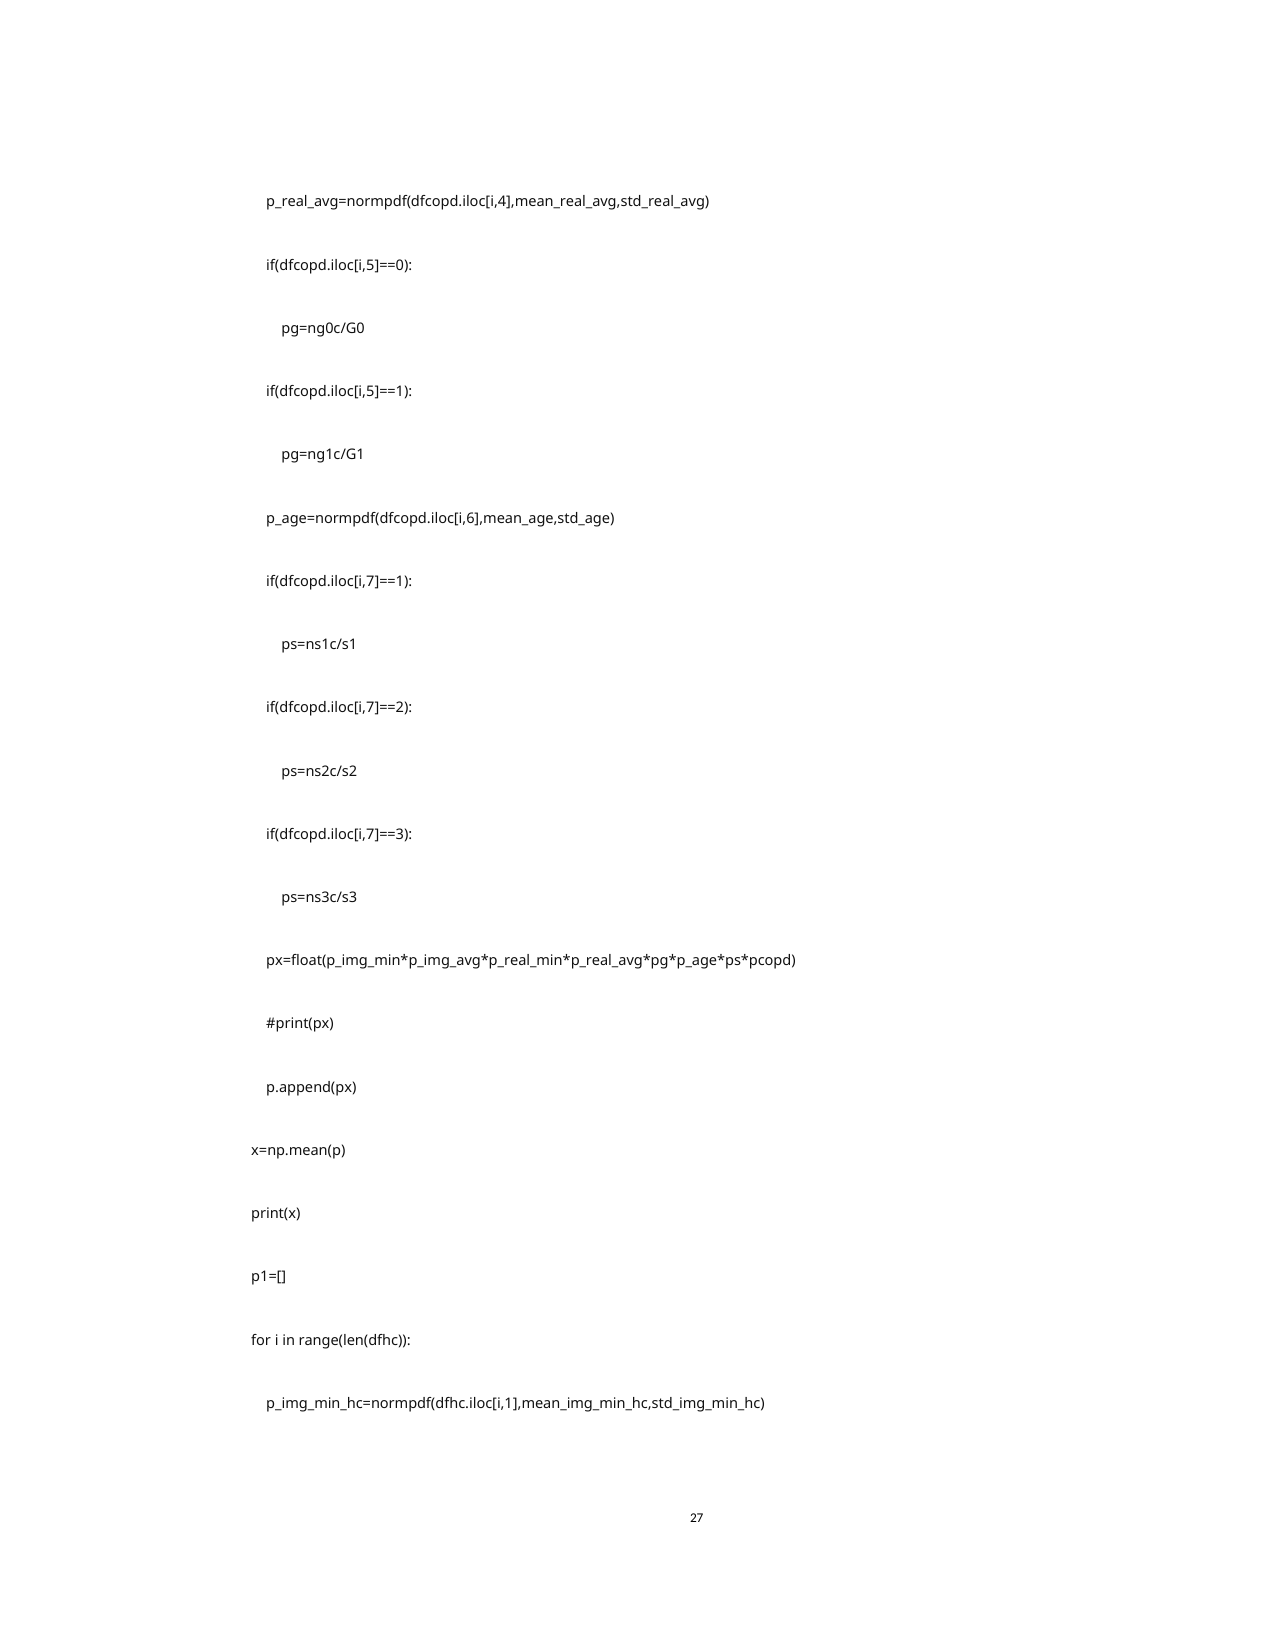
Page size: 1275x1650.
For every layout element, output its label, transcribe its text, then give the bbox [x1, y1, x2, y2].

text ps=ns3c/s3 [236, 873, 1157, 907]
text p_real_avg=normpdf(dfcopd.iloc[i,4],mean_real_avg,std_real_avg) [236, 177, 1157, 211]
text ps=ns2c/s2 [236, 746, 1157, 780]
text if(dfcopd.iloc[i,7]==1): [236, 557, 1157, 591]
text p_img_min_hc=normpdf(dfhc.iloc[i,1],mean_img_min_hc,std_img_min_hc) [236, 1378, 1157, 1413]
text #print(px) [236, 999, 1157, 1033]
text p_age=normpdf(dfcopd.iloc[i,6],mean_age,std_age) [236, 493, 1157, 527]
text ps=ns1c/s1 [236, 620, 1157, 654]
text if(dfcopd.iloc[i,5]==0): [236, 240, 1157, 274]
text px=float(p_img_min*p_img_avg*p_real_min*p_real_avg*pg*p_age*ps*pcopd) [236, 936, 1157, 970]
text if(dfcopd.iloc[i,7]==3): [236, 809, 1157, 843]
text x=np.mean(p) [236, 1126, 1157, 1160]
text pg=ng1c/G1 [236, 430, 1157, 464]
text pg=ng0c/G0 [236, 304, 1157, 338]
text for i in range(len(dfhc)): [236, 1315, 1157, 1349]
text if(dfcopd.iloc[i,7]==2): [236, 683, 1157, 717]
text p.append(px) [236, 1062, 1157, 1096]
text if(dfcopd.iloc[i,5]==1): [236, 367, 1157, 401]
text print(x) [236, 1189, 1157, 1223]
text p1=[] [236, 1252, 1157, 1286]
